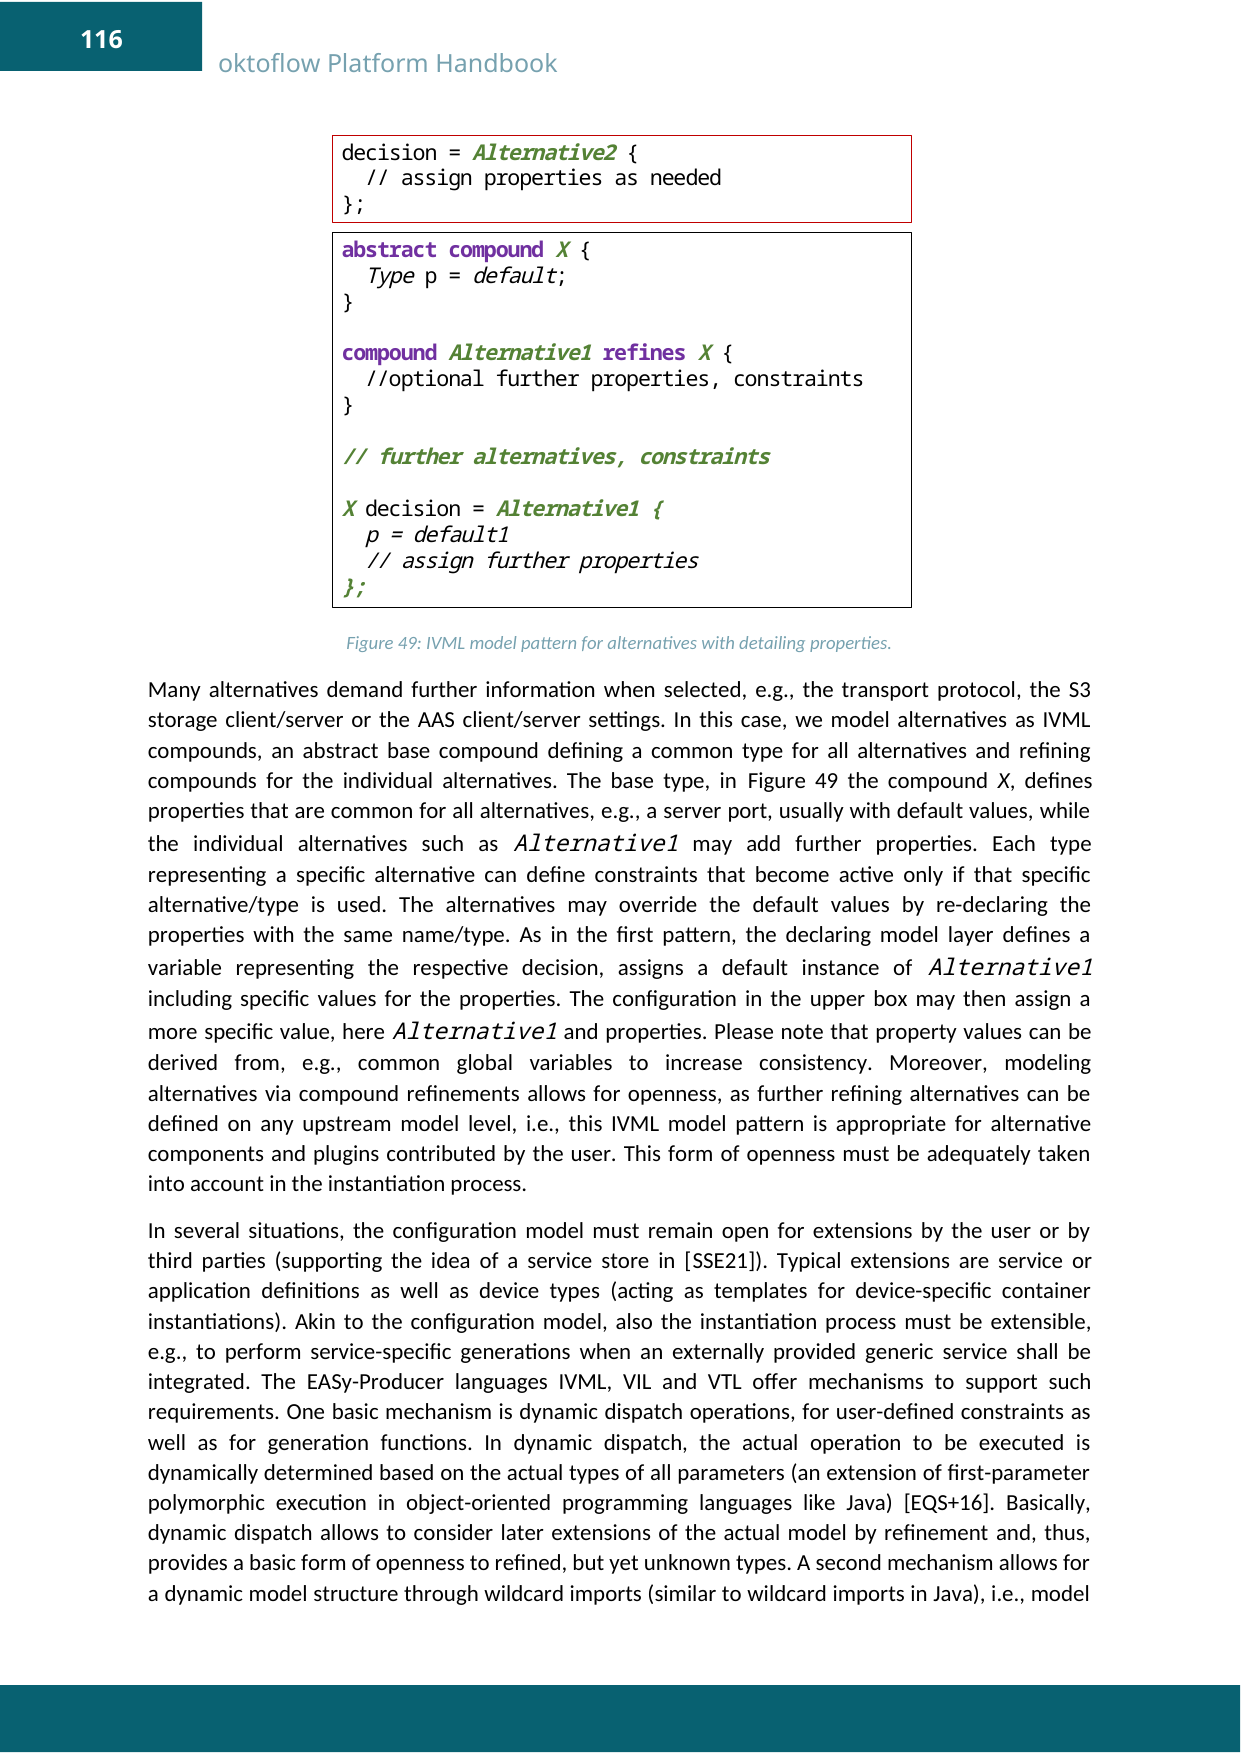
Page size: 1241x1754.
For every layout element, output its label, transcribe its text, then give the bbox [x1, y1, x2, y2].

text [148, 1216, 1093, 1607]
text Many alternatives demand further information when selected, e.g., the transport protocol, the S3 storage client/server or the AAS client/server settings. In this case, we model alternatives as IVML compounds, an abstract base compound defining a common type for all alternatives and refining compounds for the individual alternatives. The base type, in Figure 49 the compound X, defines properties that are common for all alternatives, e.g., a server port, usually with default values, while the individual alternatives such as Alternative1 may add further properties. Each type representing a specific alternative can define constraints that become active only if that specific alternative/type is used. The alternatives may override the default values by re-declaring the properties with the same name/type. As in the first pattern, the declaring model layer defines a variable representing the respective decision, assigns a default instance of Alternative1 including specific values for the properties. The configuration in the upper box may then assign a more specific value, here Alternative1 and properties. Please note that property values can be derived from, e.g., common global variables to increase consistency. Moreover, modeling alternatives via compound refinements allows for openness, as further refining alternatives can be defined on any upstream model level, i.e., this IVML model pattern is appropriate for alternative components and plugins contributed by the user. This form of openness must be adequately taken into account in the instantiation process. [148, 675, 1093, 1197]
text Figure 49: IVML model pattern for alternatives with detailing properties. [148, 632, 1093, 654]
